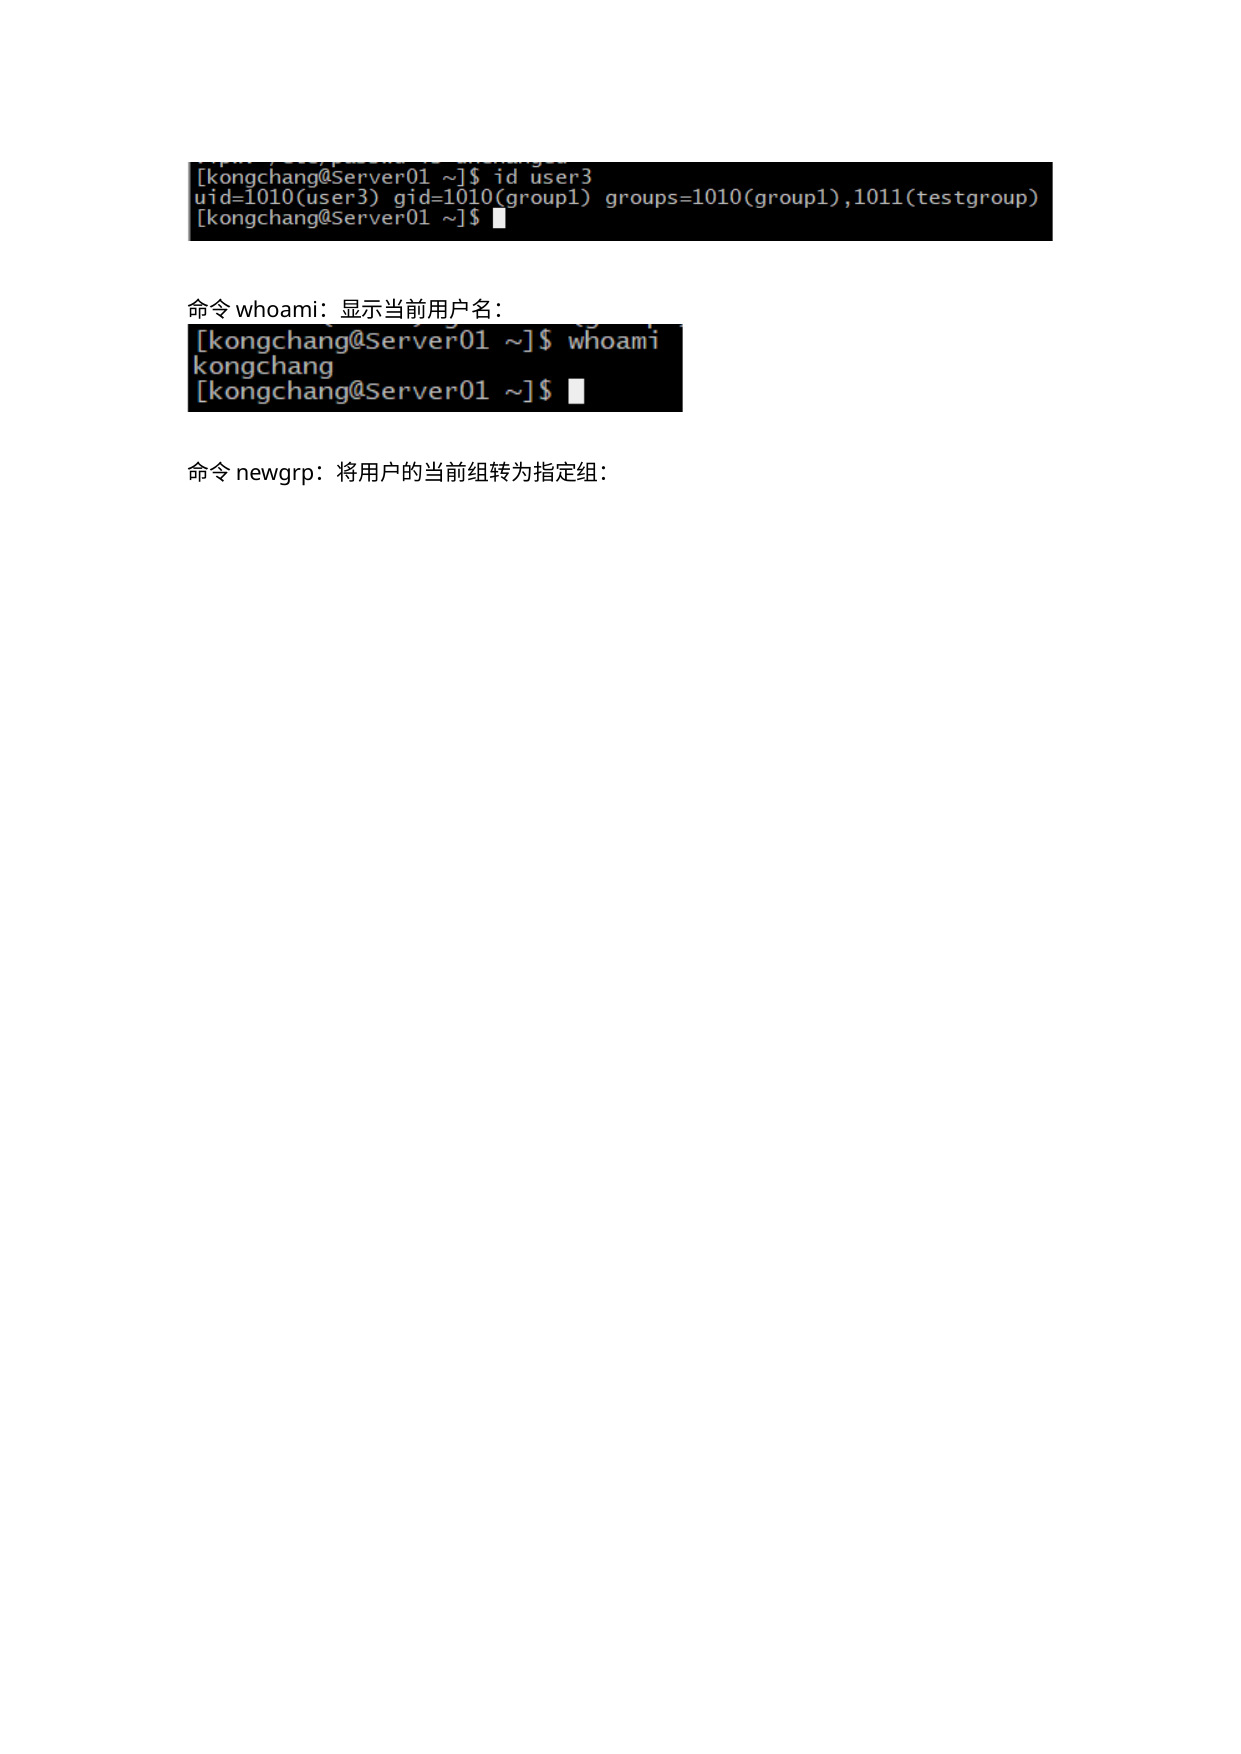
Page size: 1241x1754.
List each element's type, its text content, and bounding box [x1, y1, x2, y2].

picture [187, 162, 1053, 241]
picture [187, 324, 683, 412]
text 命令whoami：显示当前用户名： [187, 292, 1053, 324]
text 命令newgrp：将用户的当前组转为指定组： [187, 454, 1053, 487]
